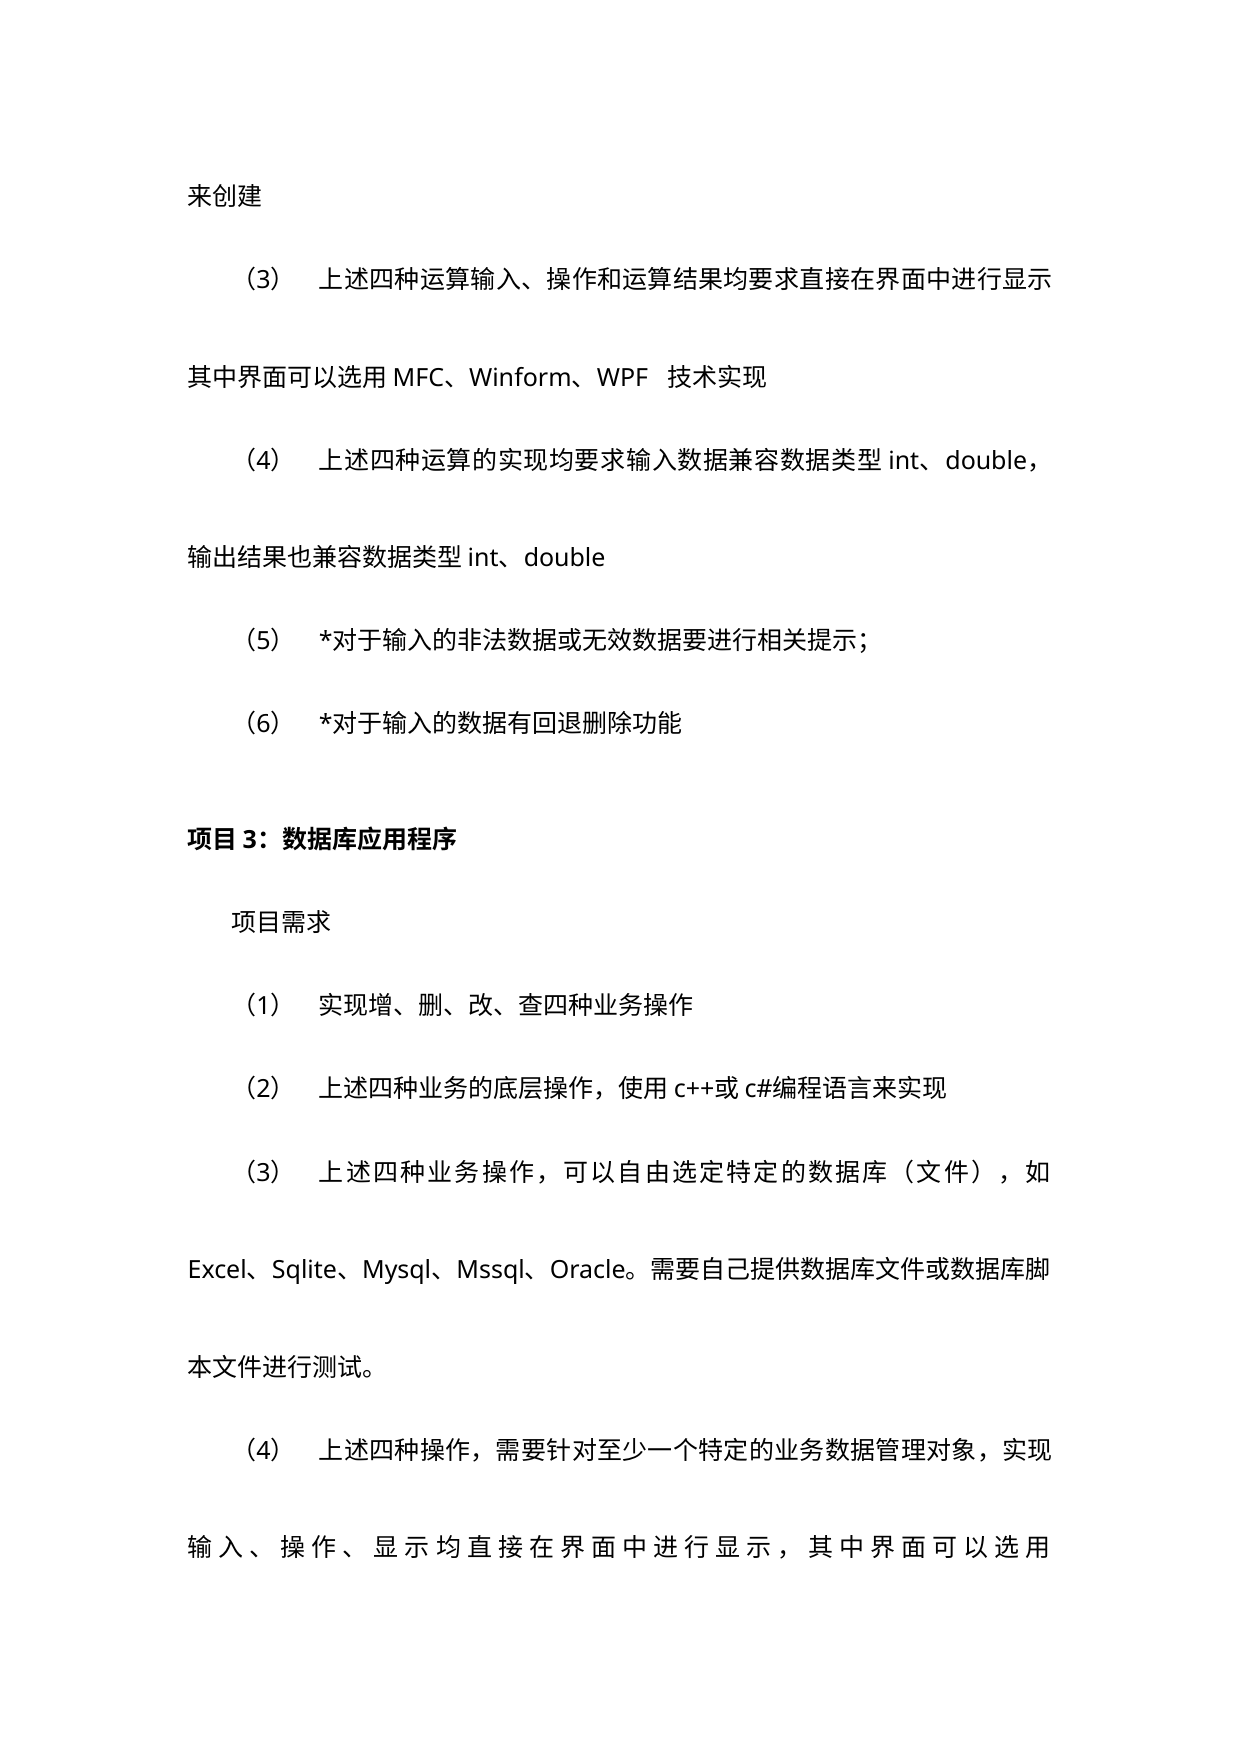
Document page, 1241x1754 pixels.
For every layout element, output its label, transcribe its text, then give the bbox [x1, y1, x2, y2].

text 项目3：数据库应用程序 [187, 805, 1053, 870]
text （3） 上述四种业务操作，可以自由选定特定的数据库（文件），如Excel、Sqlite、Mysql、Mssql、Oracle。需要自己提供数据库文件或数据库脚本文件进行测试。 [187, 1138, 1053, 1398]
text （5） *对于输入的非法数据或无效数据要进行相关提示； [187, 606, 1053, 671]
text （2） 上述四种业务的底层操作，使用c++或c#编程语言来实现 [187, 1054, 1053, 1119]
text （3） 上述四种运算输入、操作和运算结果均要求直接在界面中进行显示，其中界面可以选用MFC、Winform、WPF 技术实现 [187, 245, 1053, 408]
text （1） 实现增、删、改、查四种业务操作 [187, 971, 1053, 1036]
text 项目需求 [187, 888, 1053, 953]
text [187, 1416, 1053, 1578]
text （6） *对于输入的数据有回退删除功能 [187, 689, 1053, 754]
text （4） 上述四种运算的实现均要求输入数据兼容数据类型int、double，输出结果也兼容数据类型int、double [187, 426, 1053, 588]
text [187, 162, 1053, 227]
